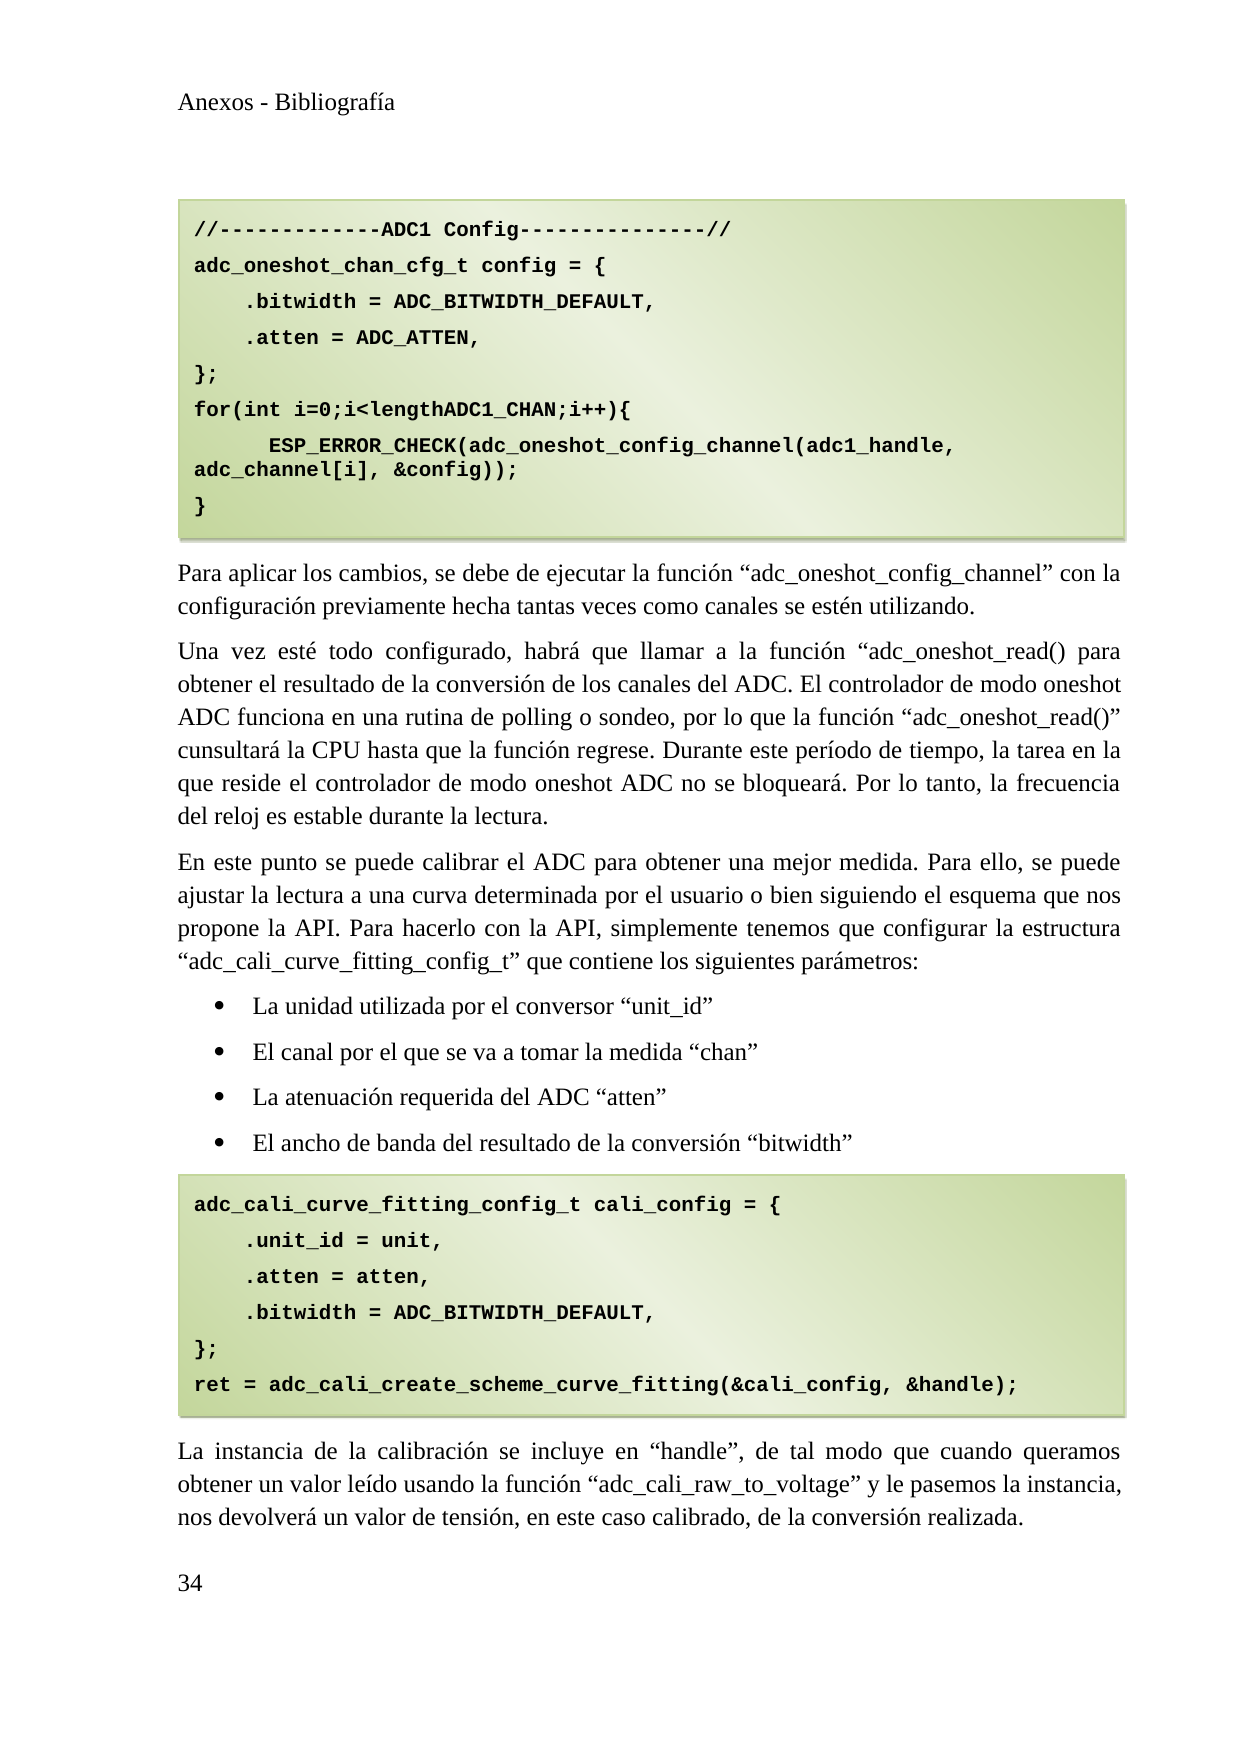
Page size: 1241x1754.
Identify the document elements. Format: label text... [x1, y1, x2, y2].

text Para aplicar los cambios, se debe de ejecutar la función “adc_oneshot_config_channel” con la configuración previamente hecha tantas veces como canales se estén utilizando. [177, 558, 1122, 619]
list La unidad utilizada por el conversor “unit_id” [215, 991, 1122, 1020]
text Una vez esté todo configurado, habrá que llamar a la función “adc_oneshot_read() para obtener el resultado de la conversión de los canales del ADC. El controlador de modo oneshot ADC funciona en una rutina de polling o sondeo, por lo que la función “adc_oneshot_read()” cunsultará la CPU hasta que la función regrese. Durante este período de tiempo, la tarea en la que reside el controlador de modo oneshot ADC no se bloqueará. Por lo tanto, la frecuencia del reloj es estable durante la lectura. [177, 636, 1122, 830]
list El canal por el que se va a tomar la medida “chan” [215, 1037, 1122, 1066]
text En este punto se puede calibrar el ADC para obtener una mejor medida. Para ello, se puede ajustar la lectura a una curva determinada por el usuario o bien siguiendo el esquema que nos propone la API. Para hacerlo con la API, simplemente tenemos que configurar la estructura “adc_cali_curve_fitting_config_t” que contiene los siguientes parámetros: [177, 847, 1122, 975]
text La instancia de la calibración se incluye en “handle”, de tal modo que cuando queramos obtener un valor leído usando la función “adc_cali_raw_to_voltage” y le pasemos la instancia, nos devolverá un valor de tensión, en este caso calibrado, de la conversión realizada. [177, 1436, 1122, 1531]
list El ancho de banda del resultado de la conversión “bitwidth” [215, 1128, 1122, 1157]
list La atenuación requerida del ADC “atten” [215, 1082, 1122, 1111]
